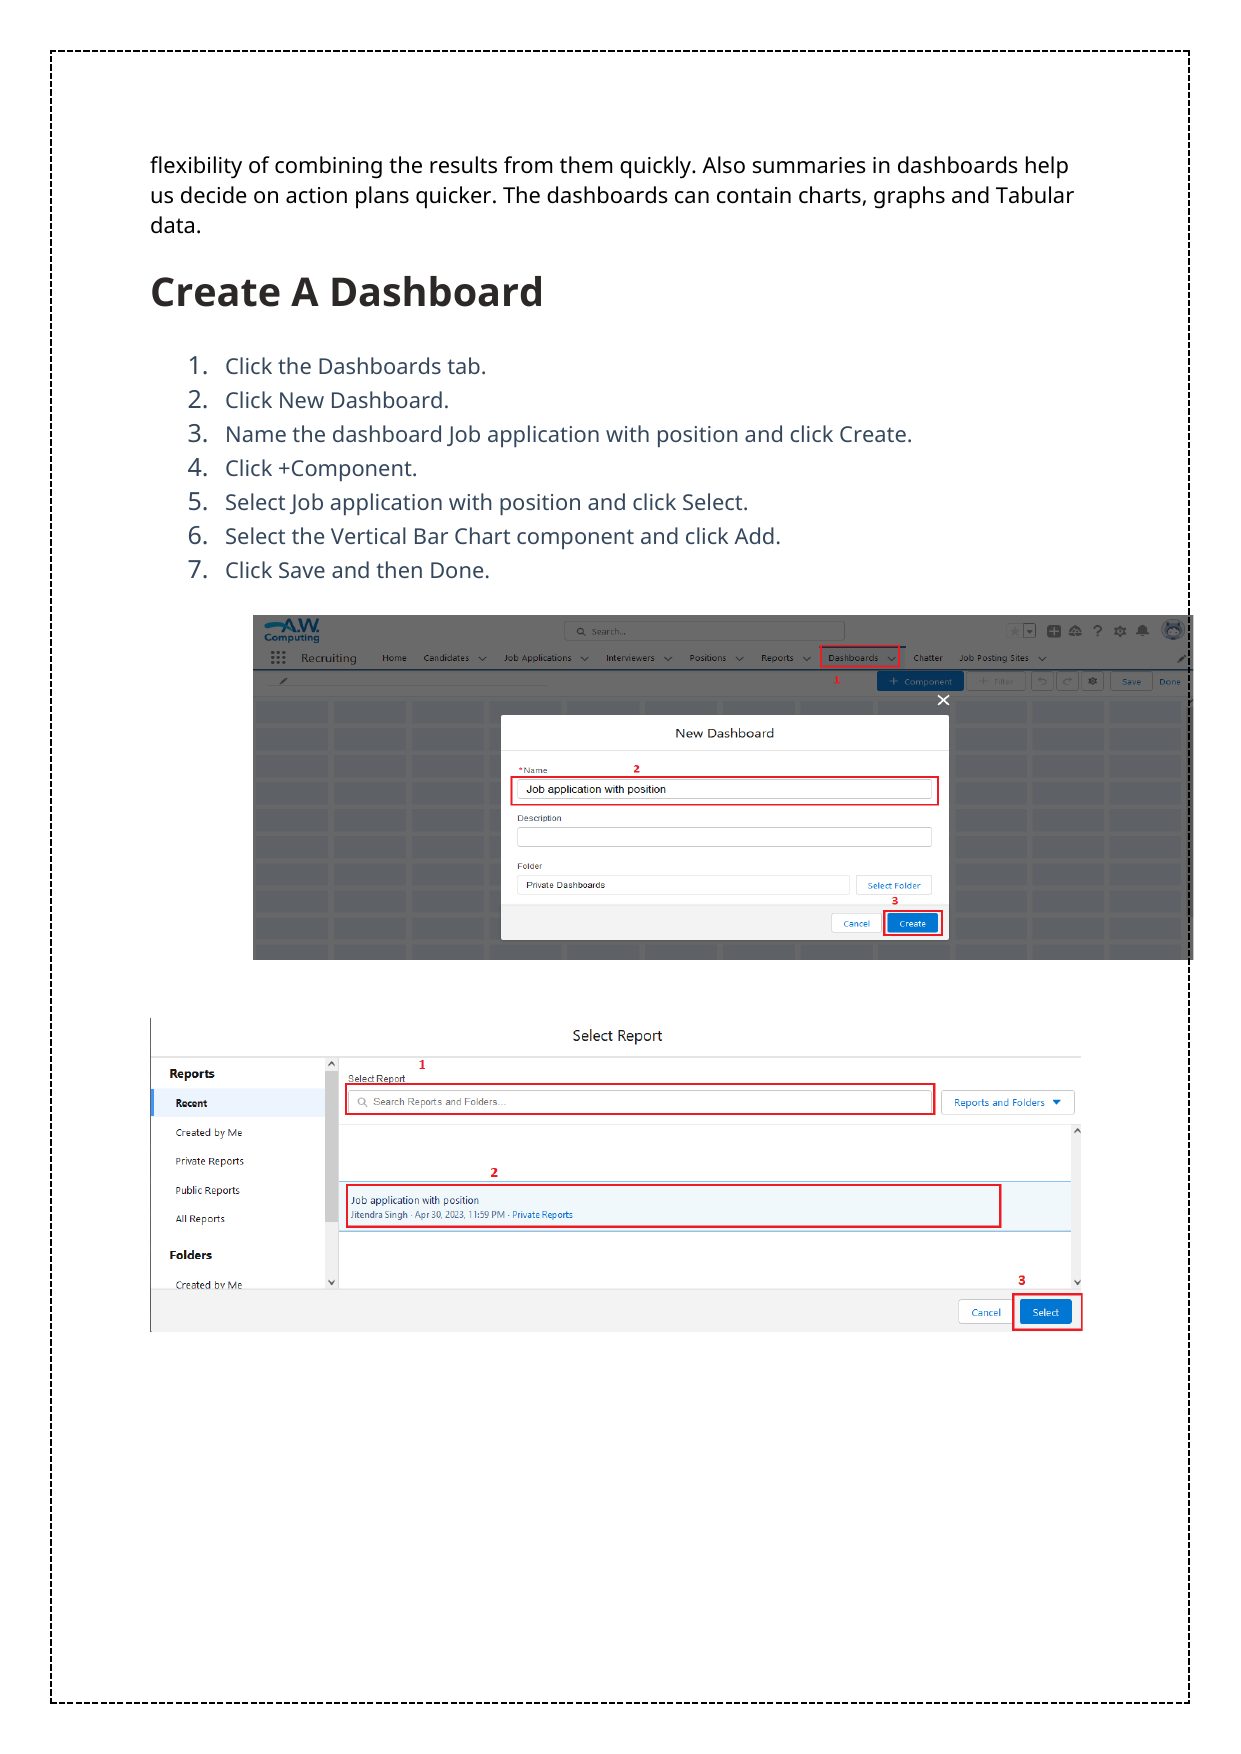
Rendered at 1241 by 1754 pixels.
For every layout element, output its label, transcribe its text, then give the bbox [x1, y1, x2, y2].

picture [253, 615, 1194, 960]
list Click Save and then Done. [187, 552, 1090, 586]
picture [150, 1018, 1083, 1332]
list Select the Vertical Bar Chart component and click Add. [187, 518, 1090, 552]
list Click +Component. [187, 450, 1090, 484]
list Name the dashboard Job application with position and click Create. [187, 416, 1090, 450]
list Select Job application with position and click Select. [187, 484, 1090, 518]
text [150, 150, 1090, 239]
list Click the Dashboards tab. [187, 347, 1090, 382]
text Create A Dashboard [150, 264, 1090, 318]
list Click New Dashboard. [187, 382, 1090, 416]
